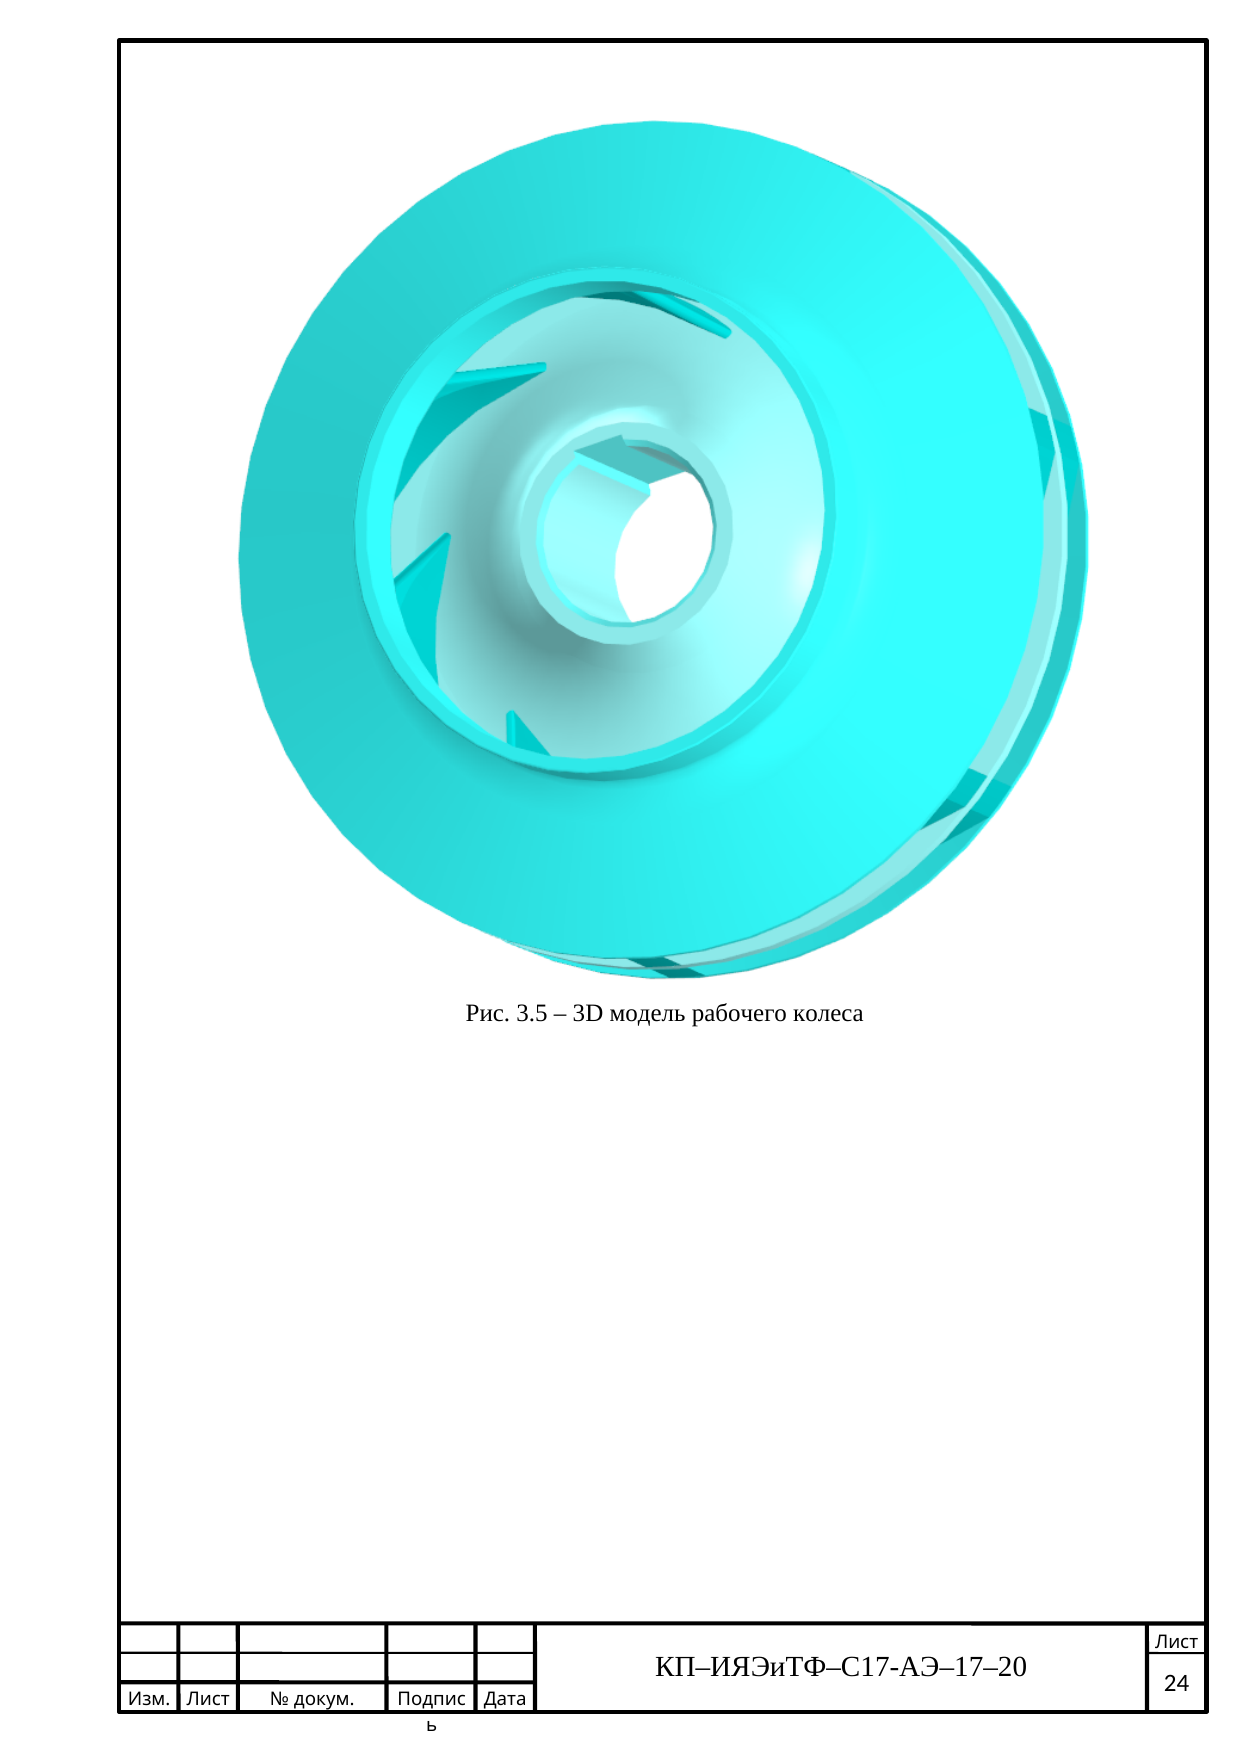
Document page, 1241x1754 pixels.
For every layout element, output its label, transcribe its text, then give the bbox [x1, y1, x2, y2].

picture [234, 118, 1094, 984]
text Рис. 3.5 – 3D модель рабочего колеса [177, 998, 1152, 1027]
